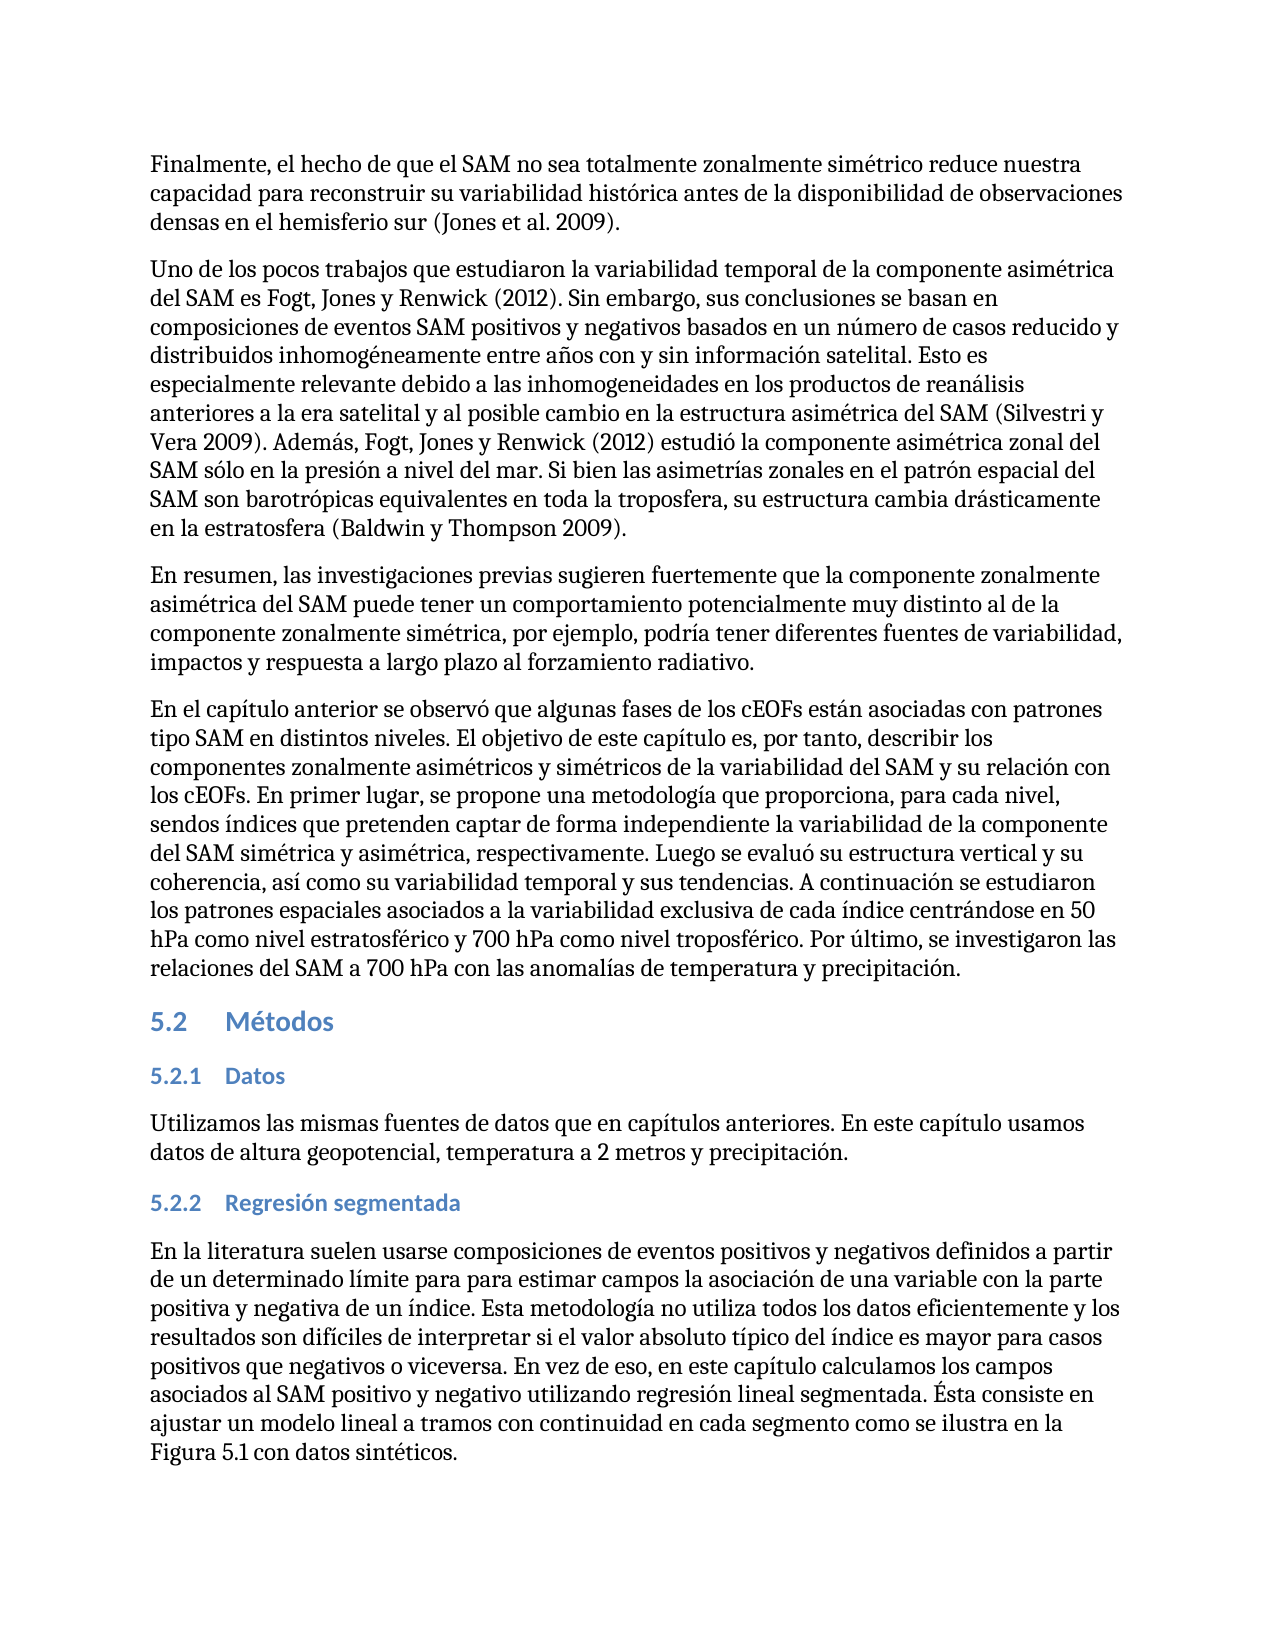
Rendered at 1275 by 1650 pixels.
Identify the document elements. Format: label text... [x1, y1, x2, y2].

text Finalmente, el hecho de que el SAM no sea totalmente zonalmente simétrico reduce nuestra capacidad para reconstruir su variabilidad histórica antes de la disponibilidad de observaciones densas en el hemisferio sur (Jones et al. 2009). [150, 150, 1125, 236]
subtitle 5.2.2 Regresión segmentada [150, 1187, 1125, 1218]
subtitle 5.2 Métodos [150, 1003, 1125, 1039]
text Utilizamos las mismas fuentes de datos que en capítulos anteriores. En este capítulo usamos datos de altura geopotencial, temperatura a 2 metros y precipitación. [150, 1109, 1125, 1167]
text En el capítulo anterior se observó que algunas fases de los cEOFs están asociadas con patrones tipo SAM en distintos niveles. El objetivo de este capítulo es, por tanto, describir los componentes zonalmente asimétricos y simétricos de la variabilidad del SAM y su relación con los cEOFs. En primer lugar, se propone una metodología que proporciona, para cada nivel, sendos índices que pretenden captar de forma independiente la variabilidad de la componente del SAM simétrica y asimétrica, respectivamente. Luego se evaluó su estructura vertical y su coherencia, así como su variabilidad temporal y sus tendencias. A continuación se estudiaron los patrones espaciales asociados a la variabilidad exclusiva de cada índice centrándose en 50 hPa como nivel estratosférico y 700 hPa como nivel troposférico. Por último, se investigaron las relaciones del SAM a 700 hPa con las anomalías de temperatura y precipitación. [150, 695, 1125, 982]
subtitle 5.2.1 Datos [150, 1060, 1125, 1090]
text En la literatura suelen usarse composiciones de eventos positivos y negativos definidos a partir de un determinado límite para para estimar campos la asociación de una variable con la parte positiva y negativa de un índice. Esta metodología no utiliza todos los datos eficientemente y los resultados son difíciles de interpretar si el valor absoluto típico del índice es mayor para casos positivos que negativos o viceversa. En vez de eso, en este capítulo calculamos los campos asociados al SAM positivo y negativo utilizando regresión lineal segmentada. Ésta consiste en ajustar un modelo lineal a tramos con continuidad en cada segmento como se ilustra en la Figura 5.1 con datos sintéticos. [150, 1237, 1125, 1467]
text En resumen, las investigaciones previas sugieren fuertemente que la componente zonalmente asimétrica del SAM puede tener un comportamiento potencialmente muy distinto al de la componente zonalmente simétrica, por ejemplo, podría tener diferentes fuentes de variabilidad, impactos y respuesta a largo plazo al forzamiento radiativo. [150, 561, 1125, 676]
text Uno de los pocos trabajos que estudiaron la variabilidad temporal de la componente asimétrica del SAM es Fogt, Jones y Renwick (2012). Sin embargo, sus conclusiones se basan en composiciones de eventos SAM positivos y negativos basados en un número de casos reducido y distribuidos inhomogéneamente entre años con y sin información satelital. Esto es especialmente relevante debido a las inhomogeneidades en los productos de reanálisis anteriores a la era satelital y al posible cambio en la estructura asimétrica del SAM (Silvestri y Vera 2009). Además, Fogt, Jones y Renwick (2012) estudió la componente asimétrica zonal del SAM sólo en la presión a nivel del mar. Si bien las asimetrías zonales en el patrón espacial del SAM son barotrópicas equivalentes en toda la troposfera, su estructura cambia drásticamente en la estratosfera (Baldwin y Thompson 2009). [150, 255, 1125, 542]
